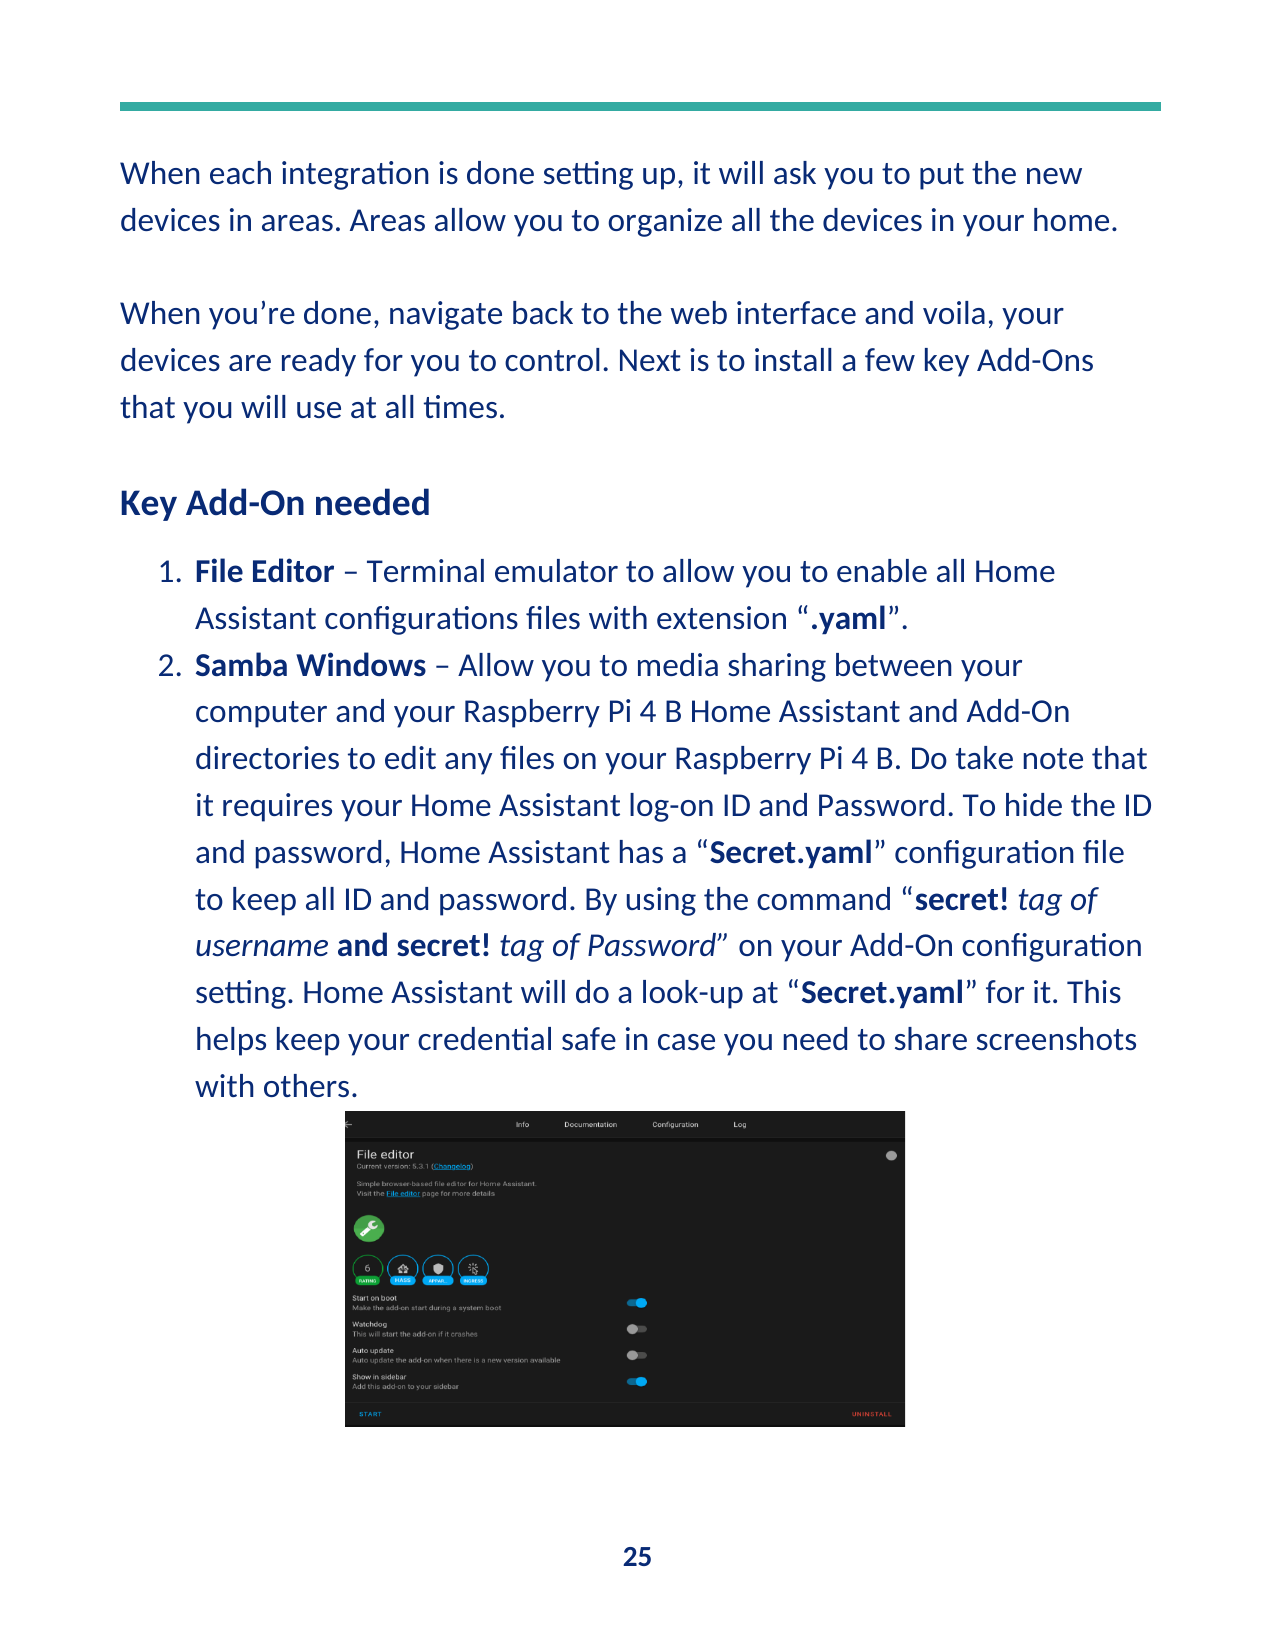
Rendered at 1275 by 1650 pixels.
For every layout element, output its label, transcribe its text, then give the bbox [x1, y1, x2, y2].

subtitle Key Add-On needed [120, 479, 1155, 525]
picture [345, 1111, 906, 1427]
text When each integration is done setting up, it will ask you to put the new devices in areas. Areas allow you to organize all the devices in your home. [120, 152, 1155, 239]
text When you’re done, navigate back to the web interface and voila, your devices are ready for you to control. Next is to install a few key Add-Ons that you will use at all times. [120, 292, 1155, 426]
list Samba Windows – Allow you to media sharing between your computer and your Raspberry Pi 4 B Home Assistant and Add-On directories to edit any files on your Raspberry Pi 4 B. Do take note that it requires your Home Assistant log-on ID and Password. To hide the ID and password, Home Assistant has a “Secret.yaml” configuration file to keep all ID and password. By using the command “secret! tag of username and secret! tag of Password” on your Add-On configuration setting. Home Assistant will do a look-up at “Secret.yaml” for it. This helps keep your credential safe in case you need to share screenshots with others. [157, 644, 1155, 1105]
list File Editor – Terminal emulator to allow you to enable all Home Assistant configurations files with extension “.yaml”. [157, 550, 1155, 638]
